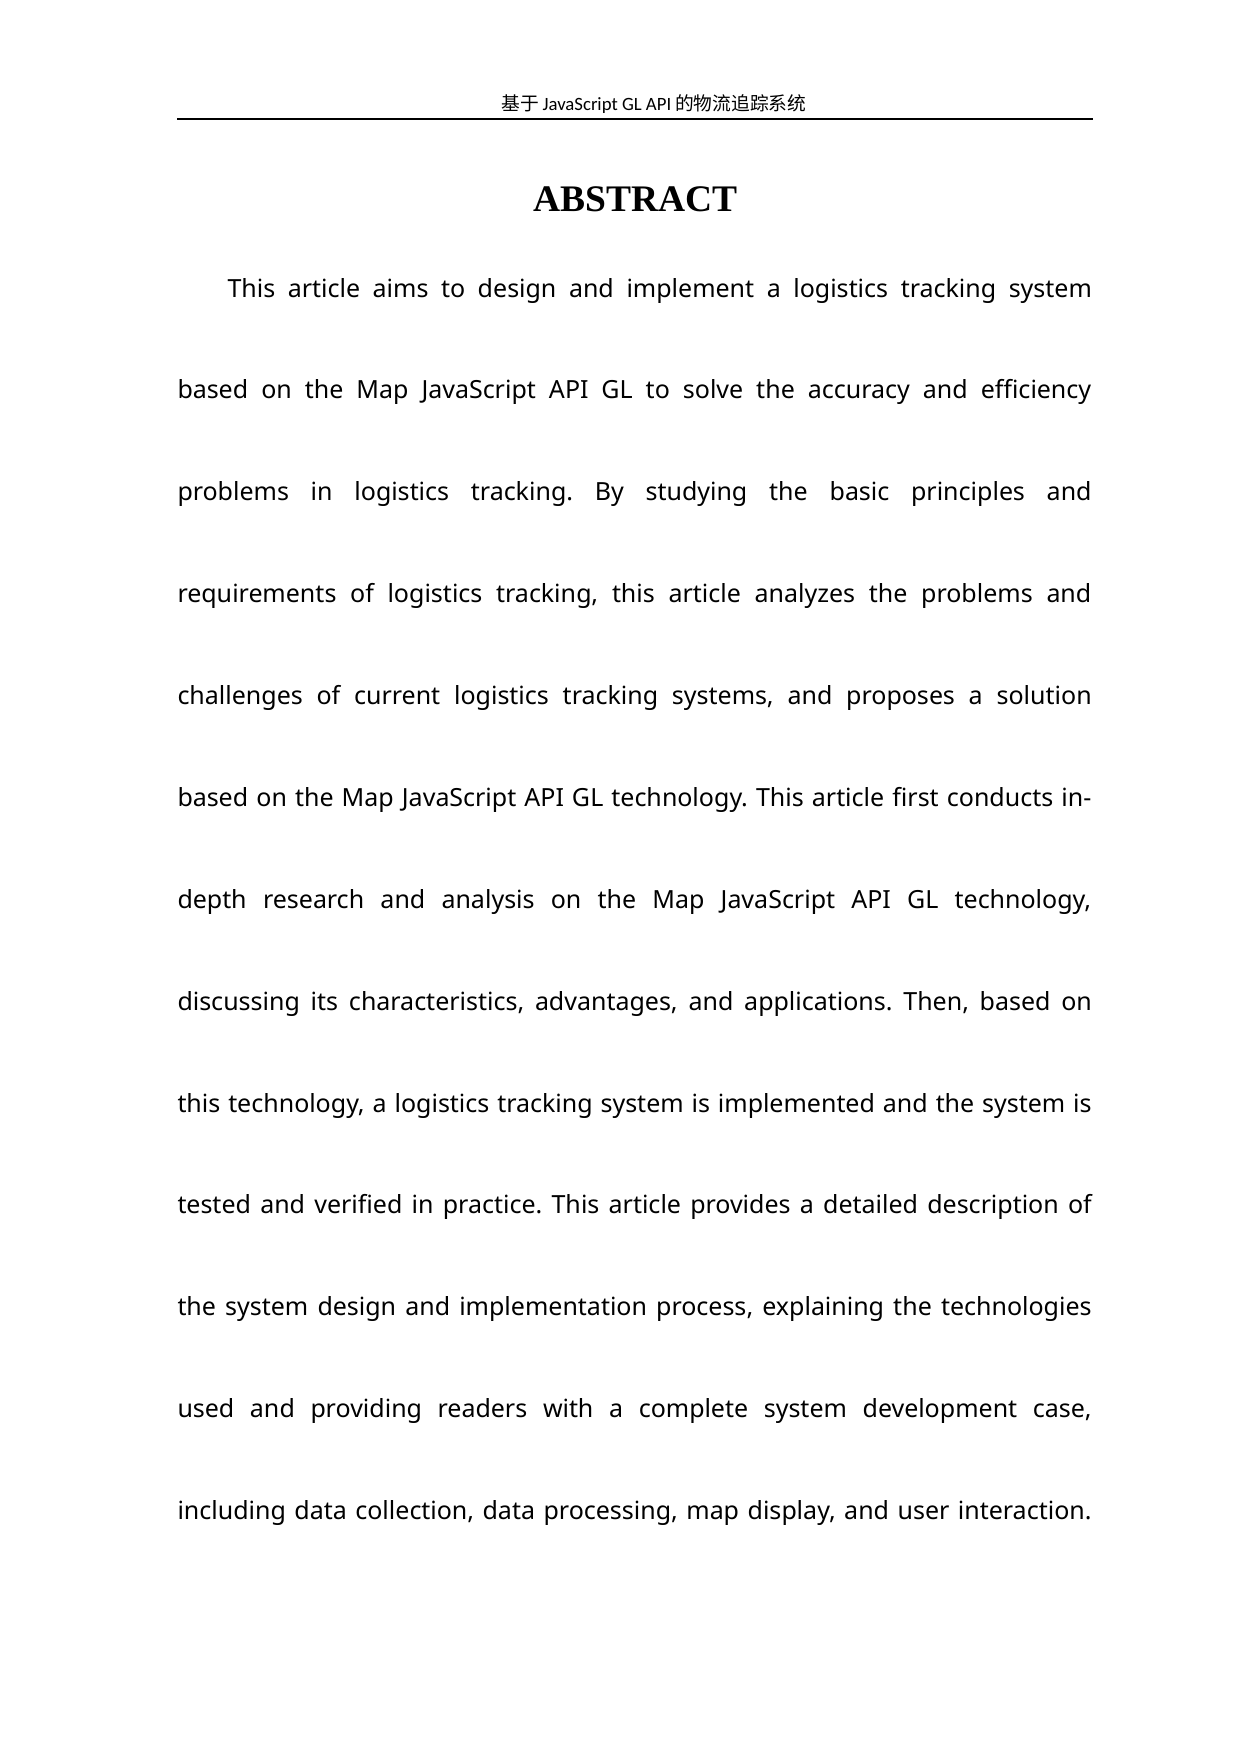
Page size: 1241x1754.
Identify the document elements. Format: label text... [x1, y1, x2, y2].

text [177, 253, 1093, 1544]
text ABSTRACT [177, 164, 1093, 232]
